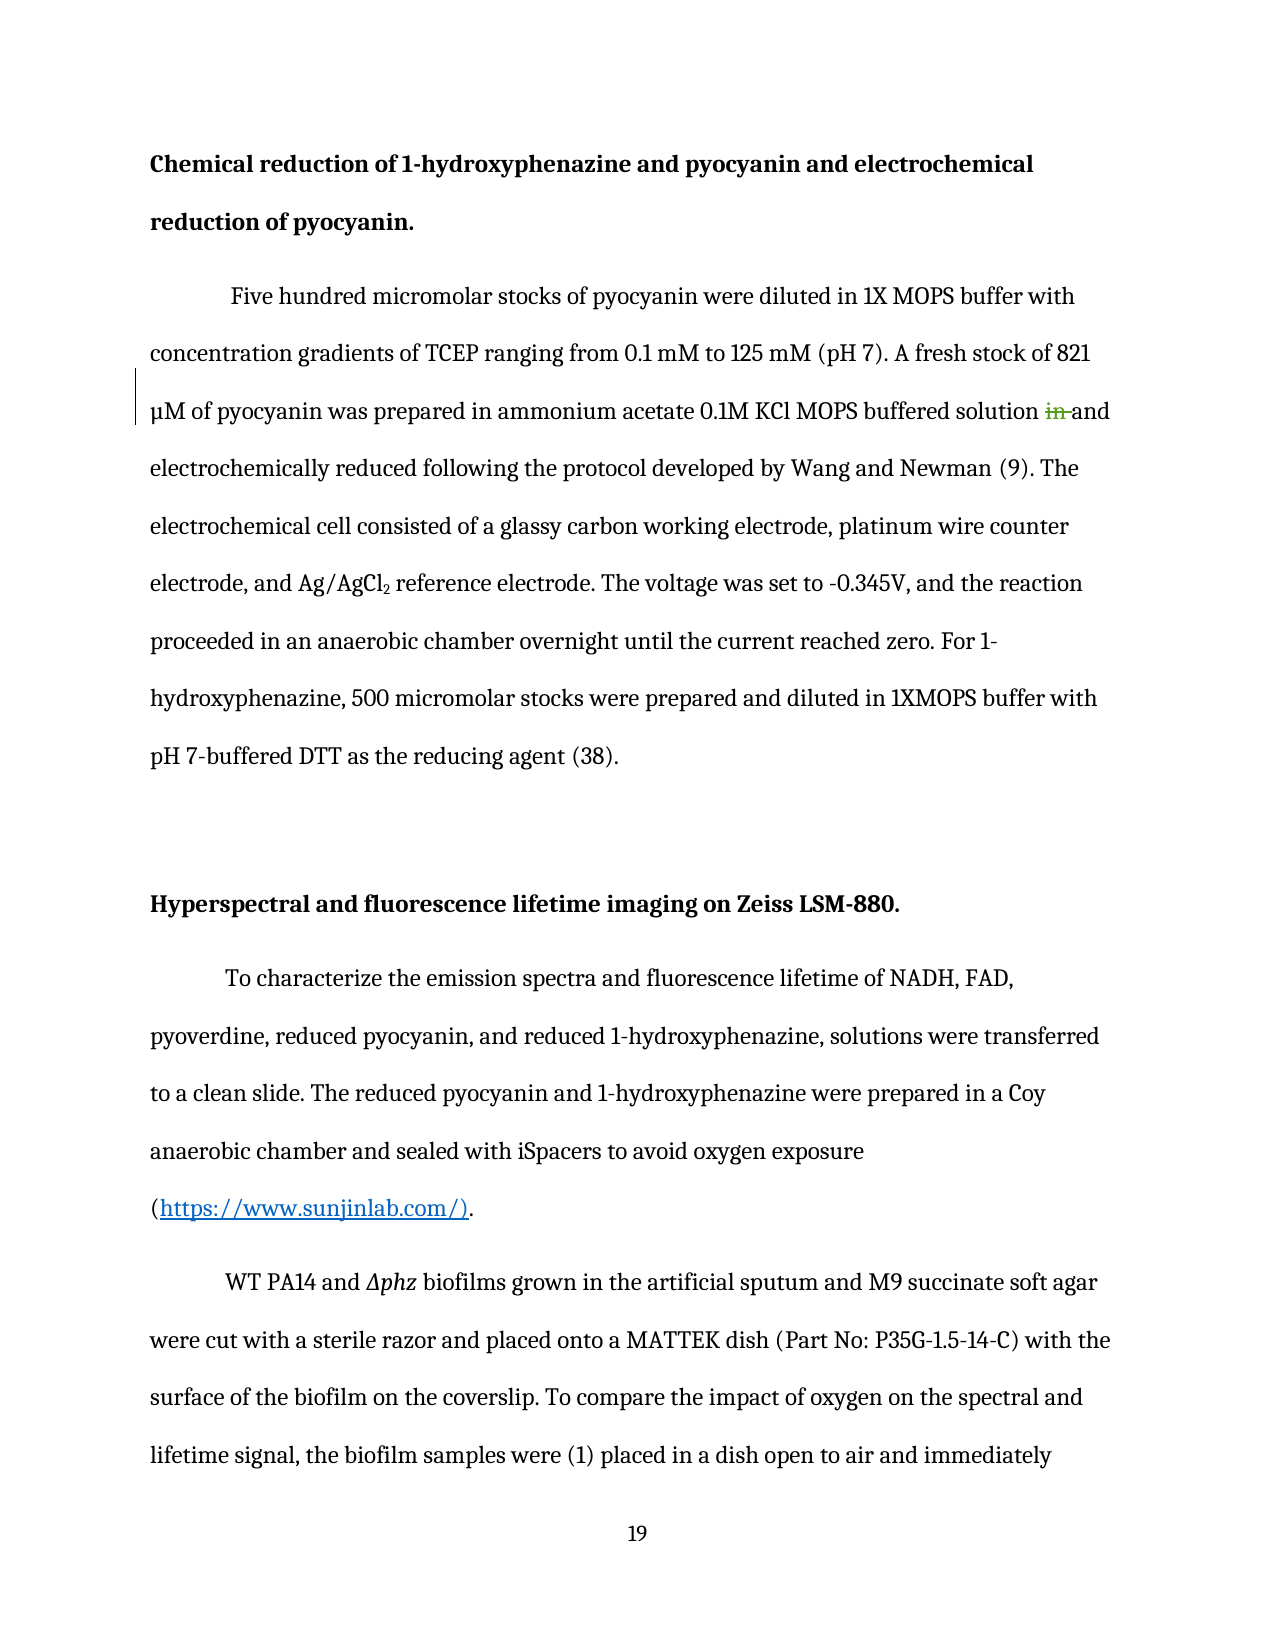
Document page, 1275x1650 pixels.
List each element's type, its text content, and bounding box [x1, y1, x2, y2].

text Five hundred micromolar stocks of pyocyanin were diluted in 1X MOPS buffer with concentration gradients of TCEP ranging from 0.1 mM to 125 mM (pH 7). A fresh stock of 821 µM of pyocyanin was prepared in ammonium acetate 0.1M KCl MOPS buffered solution and electrochemically reduced following the protocol developed by Wang and Newman (9). The electrochemical cell consisted of a glassy carbon working electrode, platinum wire counter electrode, and Ag/AgCl2 reference electrode. The voltage was set to -0.345V, and the reaction proceeded in an anaerobic chamber overnight until the current reached zero. For 1-hydroxyphenazine, 500 micromolar stocks were prepared and diluted in 1XMOPS buffer with pH 7-buffered DTT as the reducing agent (38). [150, 282, 1125, 770]
text To characterize the emission spectra and fluorescence lifetime of NADH, FAD, pyoverdine, reduced pyocyanin, and reduced 1-hydroxyphenazine, solutions were transferred to a clean slide. The reduced pyocyanin and 1-hydroxyphenazine were prepared in a Coy anaerobic chamber and sealed with iSpacers to avoid oxygen exposure (https://www.sunjinlab.com/). [150, 964, 1125, 1223]
text Chemical reduction of 1-hydroxyphenazine and pyocyanin and electrochemical reduction of pyocyanin. [150, 150, 1125, 236]
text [150, 1268, 1125, 1469]
text Hyperspectral and fluorescence lifetime imaging on Zeiss LSM-880. [150, 890, 1125, 919]
